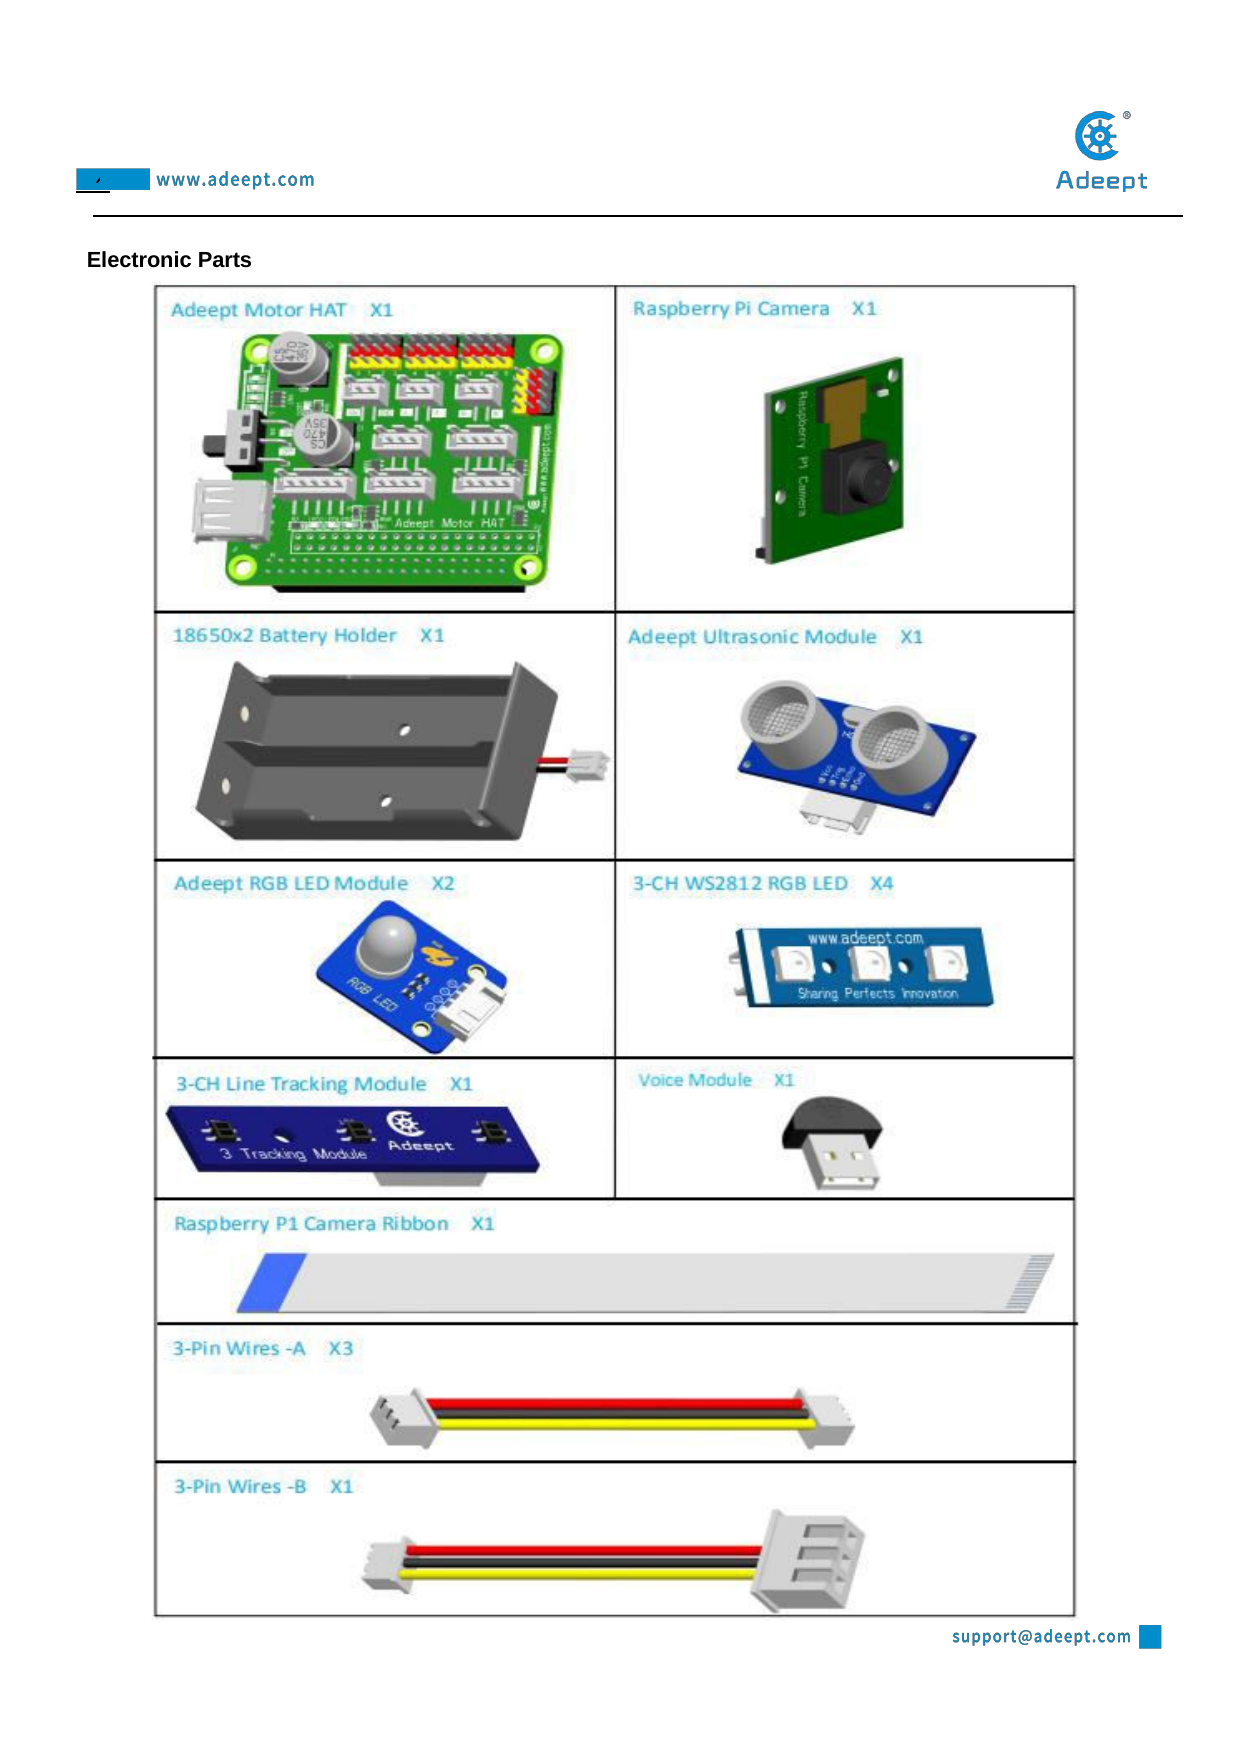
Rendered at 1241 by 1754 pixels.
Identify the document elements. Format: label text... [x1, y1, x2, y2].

picture [151, 281, 1080, 1621]
picture [75, 167, 343, 191]
text Electronic Parts [87, 246, 1178, 272]
picture [946, 1625, 1139, 1649]
picture [1056, 111, 1147, 192]
